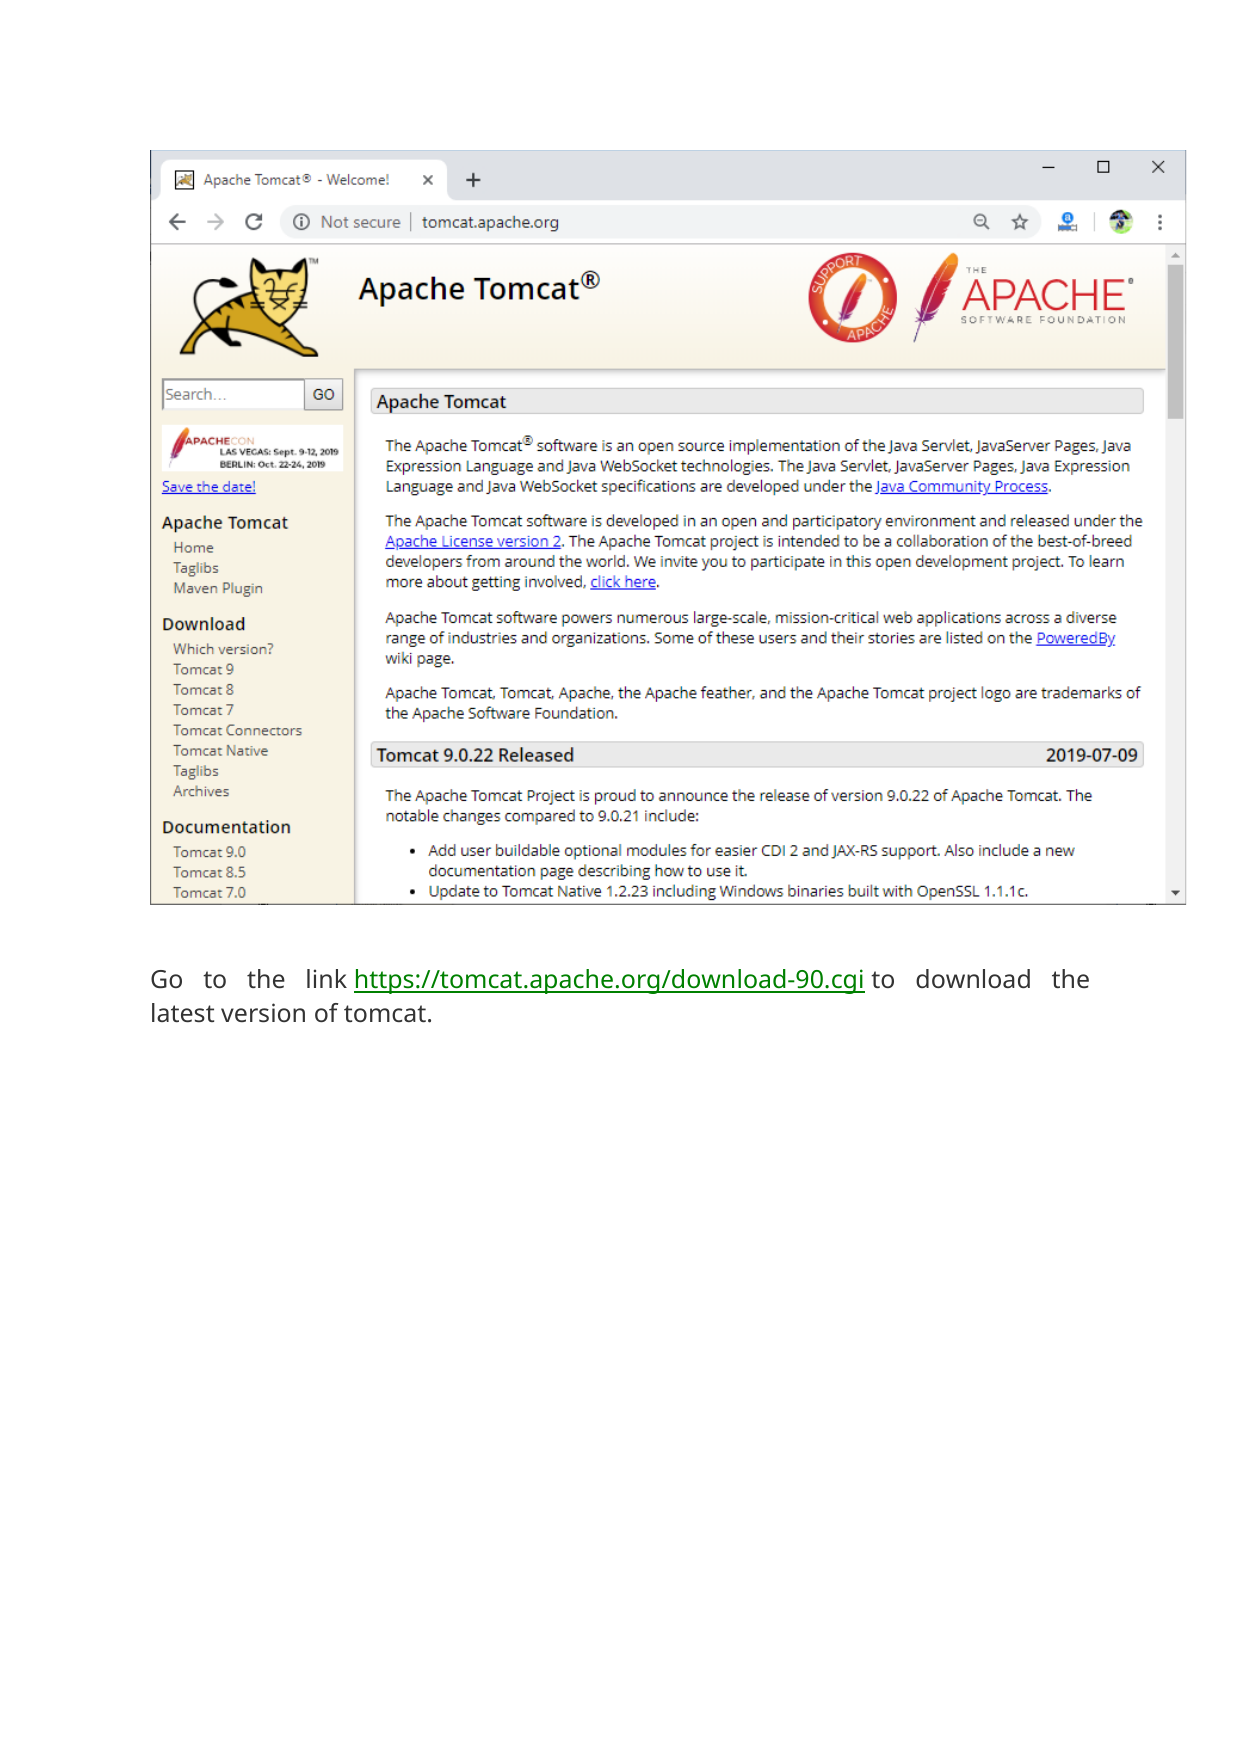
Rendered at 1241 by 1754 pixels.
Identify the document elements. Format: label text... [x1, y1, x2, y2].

picture [150, 150, 1187, 905]
text Go to the link https://tomcat.apache.org/download-90.cgi to download the latest version of tomcat. [150, 962, 1090, 1030]
